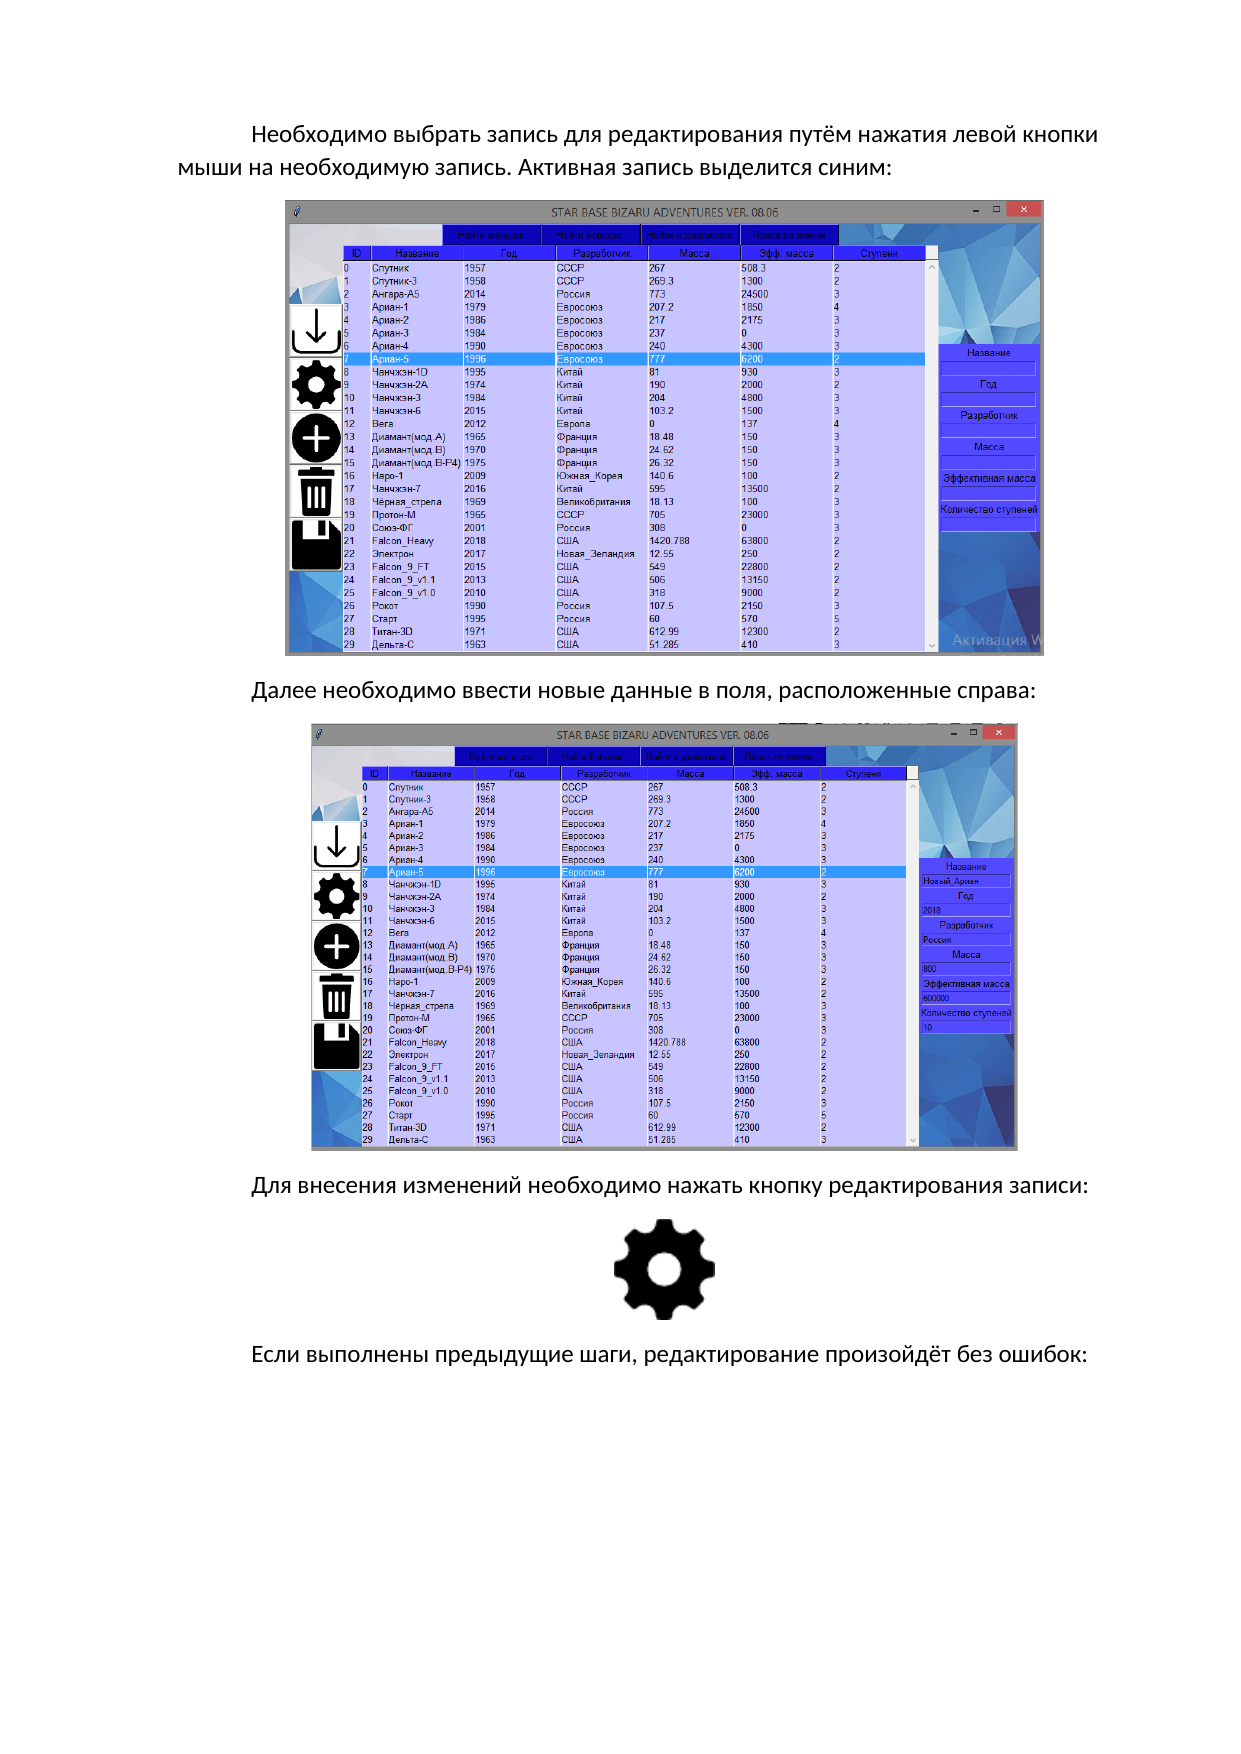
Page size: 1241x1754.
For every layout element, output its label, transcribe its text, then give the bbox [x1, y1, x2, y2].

text Необходимо выбрать запись для редактирования путём нажатия левой кнопки мыши на необходимую запись. Активная запись выделится синим: [177, 118, 1152, 182]
text Далее необходимо ввести новые данные в поля, расположенные справа: [177, 674, 1152, 705]
picture [285, 200, 1044, 656]
text Если выполнены предыдущие шаги, редактирование произойдёт без ошибок: [177, 1338, 1152, 1369]
picture [311, 723, 1018, 1151]
picture [614, 1219, 715, 1320]
text Для внесения изменений необходимо нажать кнопку редактирования записи: [177, 1169, 1152, 1200]
